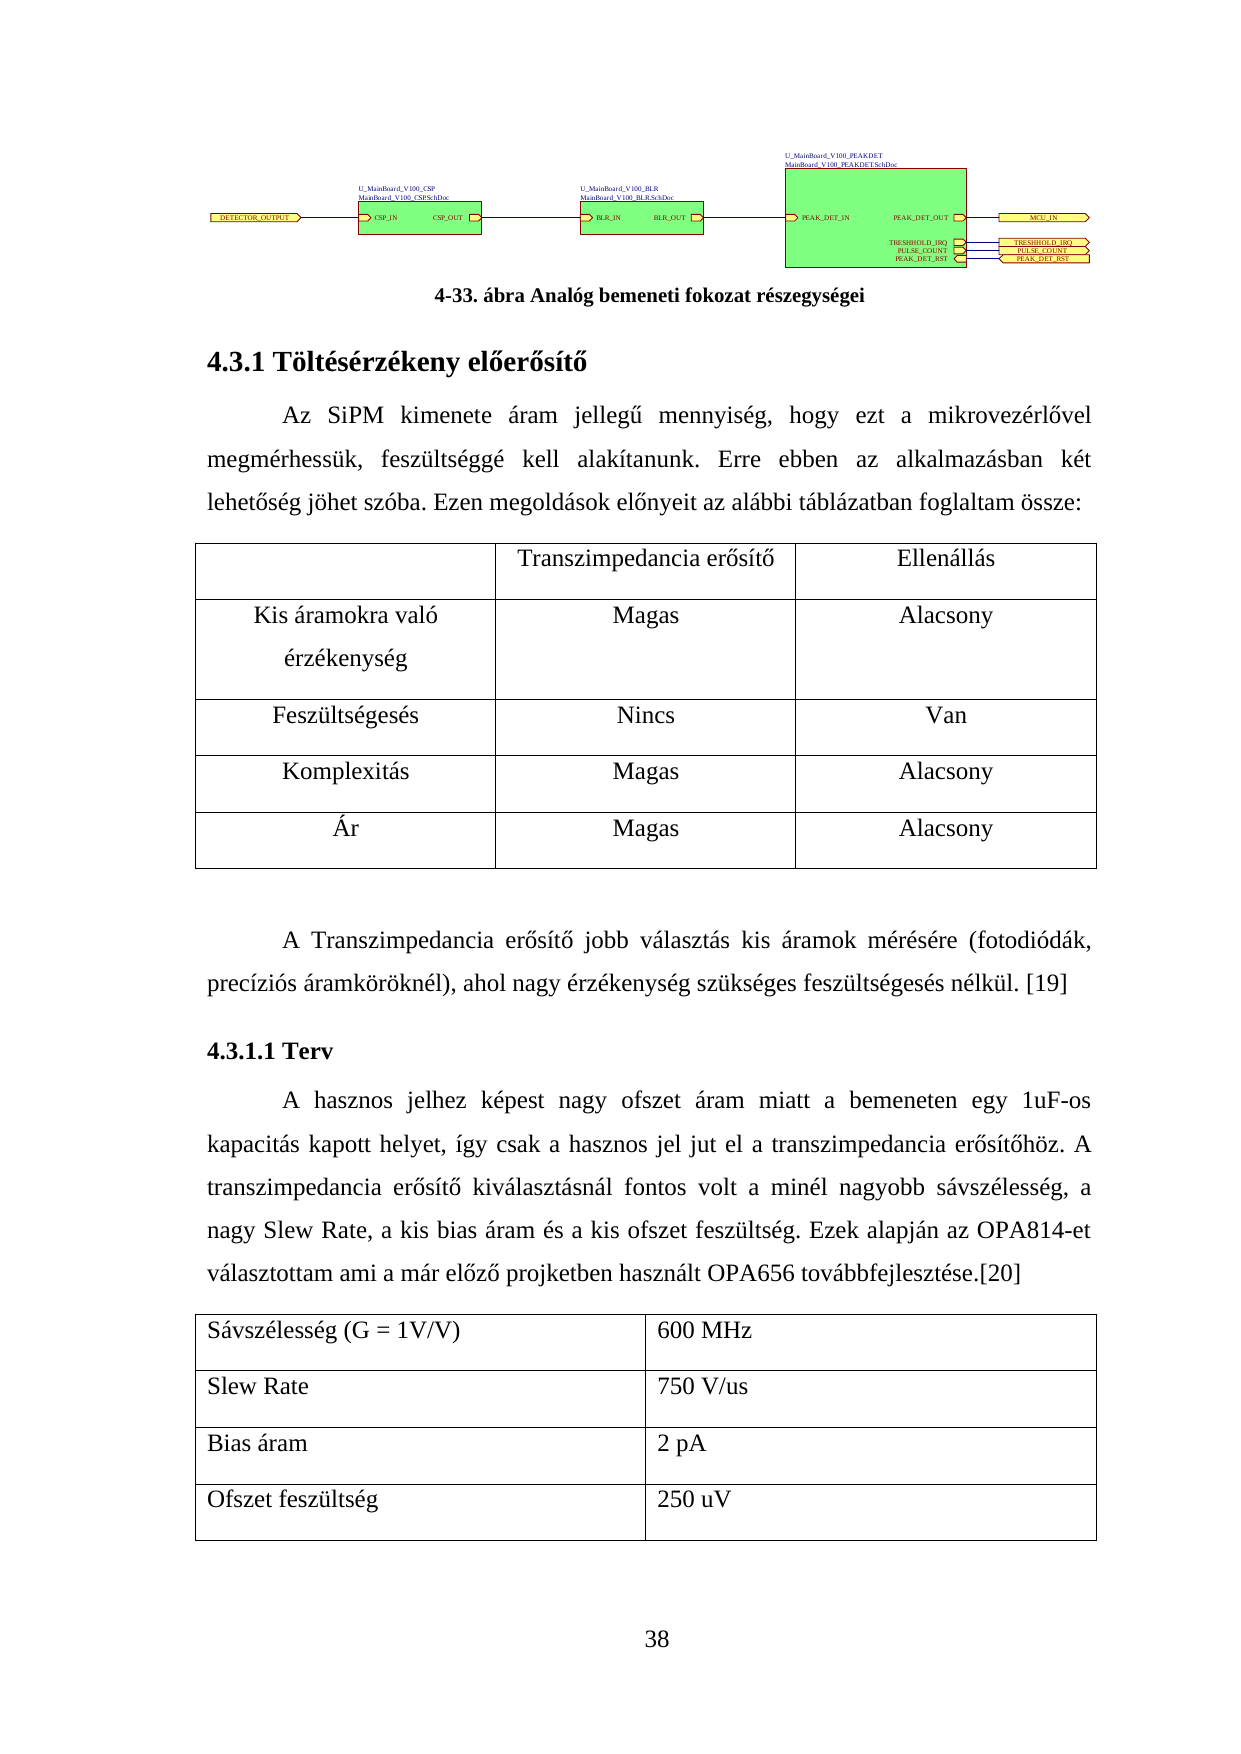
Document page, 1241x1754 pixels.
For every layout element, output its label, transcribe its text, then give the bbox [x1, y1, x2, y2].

table_cell Alacsony [796, 813, 1096, 868]
text A Transzimpedancia erősítő jobb választás kis áramok mérésére (fotodiódák, precíziós áramköröknél), ahol nagy érzékenység szükséges feszültségesés nélkül. [19] [207, 925, 1092, 997]
table_cell Ofszet feszültség [196, 1485, 645, 1540]
table_header Ellenállás [796, 544, 1096, 599]
table_cell 750 V/us [646, 1371, 1096, 1427]
table_cell Slew Rate [196, 1371, 645, 1427]
table_cell Nincs [496, 700, 795, 755]
table_cell Alacsony [796, 756, 1096, 812]
table_cell Kis áramokra való érzékenység [196, 600, 495, 699]
table_cell 2 pA [646, 1428, 1096, 1483]
table_header 600 MHz [646, 1315, 1096, 1370]
text A hasznos jelhez képest nagy ofszet áram miatt a bemeneten egy 1uF-os kapacitás kapott helyet, így csak a hasznos jel jut el a transzimpedancia erősítőhöz. A transzimpedancia erősítő kiválasztásnál fontos volt a minél nagyobb sávszélesség, a nagy Slew Rate, a kis bias áram és a kis ofszet feszültség. Ezek alapján az OPA814-et választottam ami a már előző projketben használt OPA656 továbbfejlesztése.[20] [207, 1086, 1092, 1287]
table_cell Magas [496, 756, 795, 812]
table_header Transzimpedancia erősítő [496, 544, 795, 599]
subtitle Töltésérzékeny előerősítő [207, 344, 1092, 377]
table_cell Alacsony [796, 600, 1096, 699]
table_header [196, 544, 495, 599]
table_cell Ár [196, 813, 495, 868]
table_cell Bias áram [196, 1428, 645, 1483]
table_cell 250 uV [646, 1485, 1096, 1540]
text Az SiPM kimenete áram jellegű mennyiség, hogy ezt a mikrovezérlővel megmérhessük, feszültséggé kell alakítanunk. Erre ebben az alkalmazásban két lehetőség jöhet szóba. Ezen megoldások előnyeit az alábbi táblázatban foglaltam össze: [207, 401, 1092, 516]
table_cell Komplexitás [196, 756, 495, 812]
table_cell Magas [496, 813, 795, 868]
table_cell Magas [496, 600, 795, 699]
table_header Sávszélesség (G = 1V/V) [196, 1315, 645, 1370]
table_cell Feszültségesés [196, 700, 495, 755]
table_cell Van [796, 700, 1096, 755]
subtitle Terv [207, 1036, 1092, 1065]
